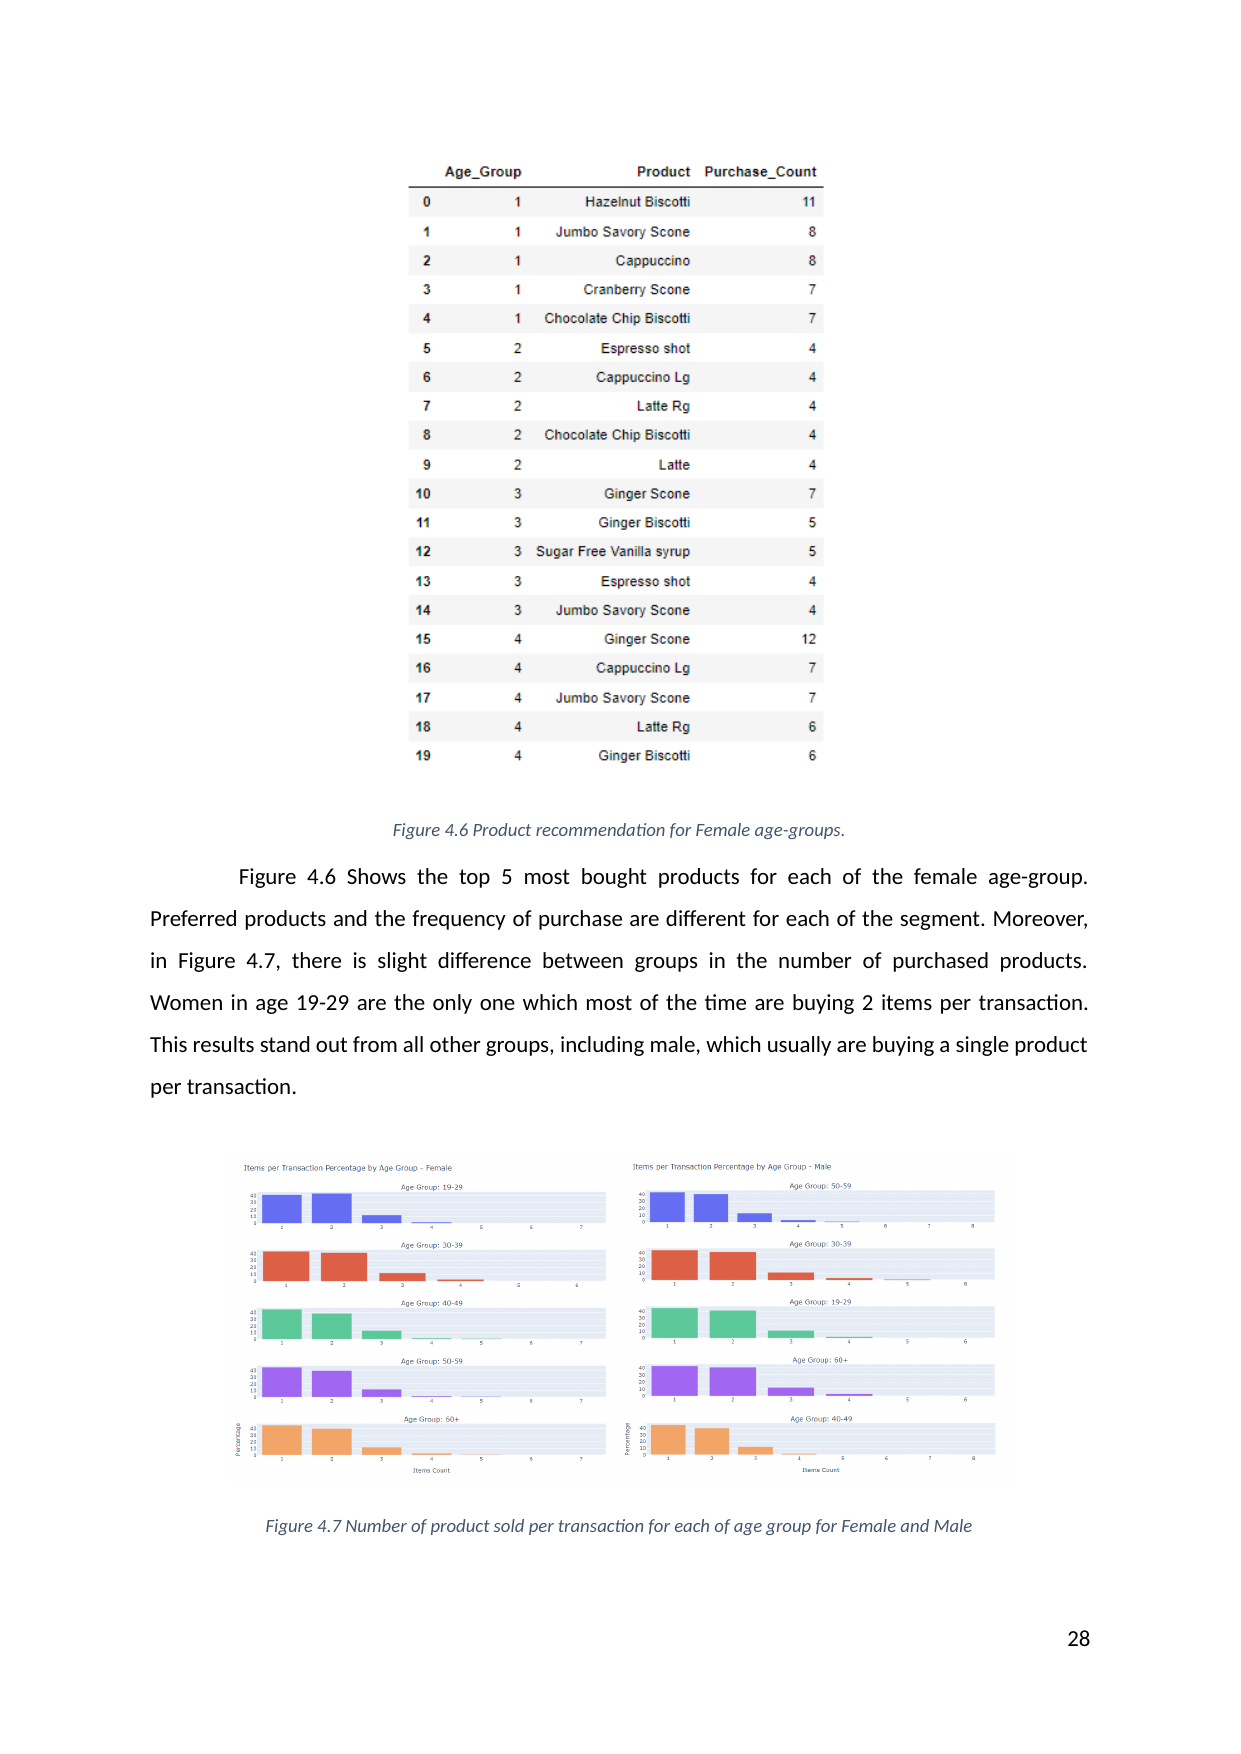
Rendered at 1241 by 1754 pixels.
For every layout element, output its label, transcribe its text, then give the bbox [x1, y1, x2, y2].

text Figure 4.7 Number of product sold per transaction for each of age group for Female and Male [150, 1514, 1090, 1537]
list Figure 4.6 Shows the top 5 most bought products for each of the female age-group. Preferred products and the frequency of purchase are different for each of the segment. Moreover, in Figure 4.7, there is slight difference between groups in the number of purchased products. Women in age 19-29 are the only one which most of the time are buying 2 items per transaction. This results stand out from all other groups, including male, which usually are buying a single product per transaction. [150, 862, 1090, 1100]
picture [226, 1155, 1014, 1484]
text Figure 4.6 Product recommendation for Female age-groups. [150, 818, 1090, 841]
picture [405, 150, 835, 788]
